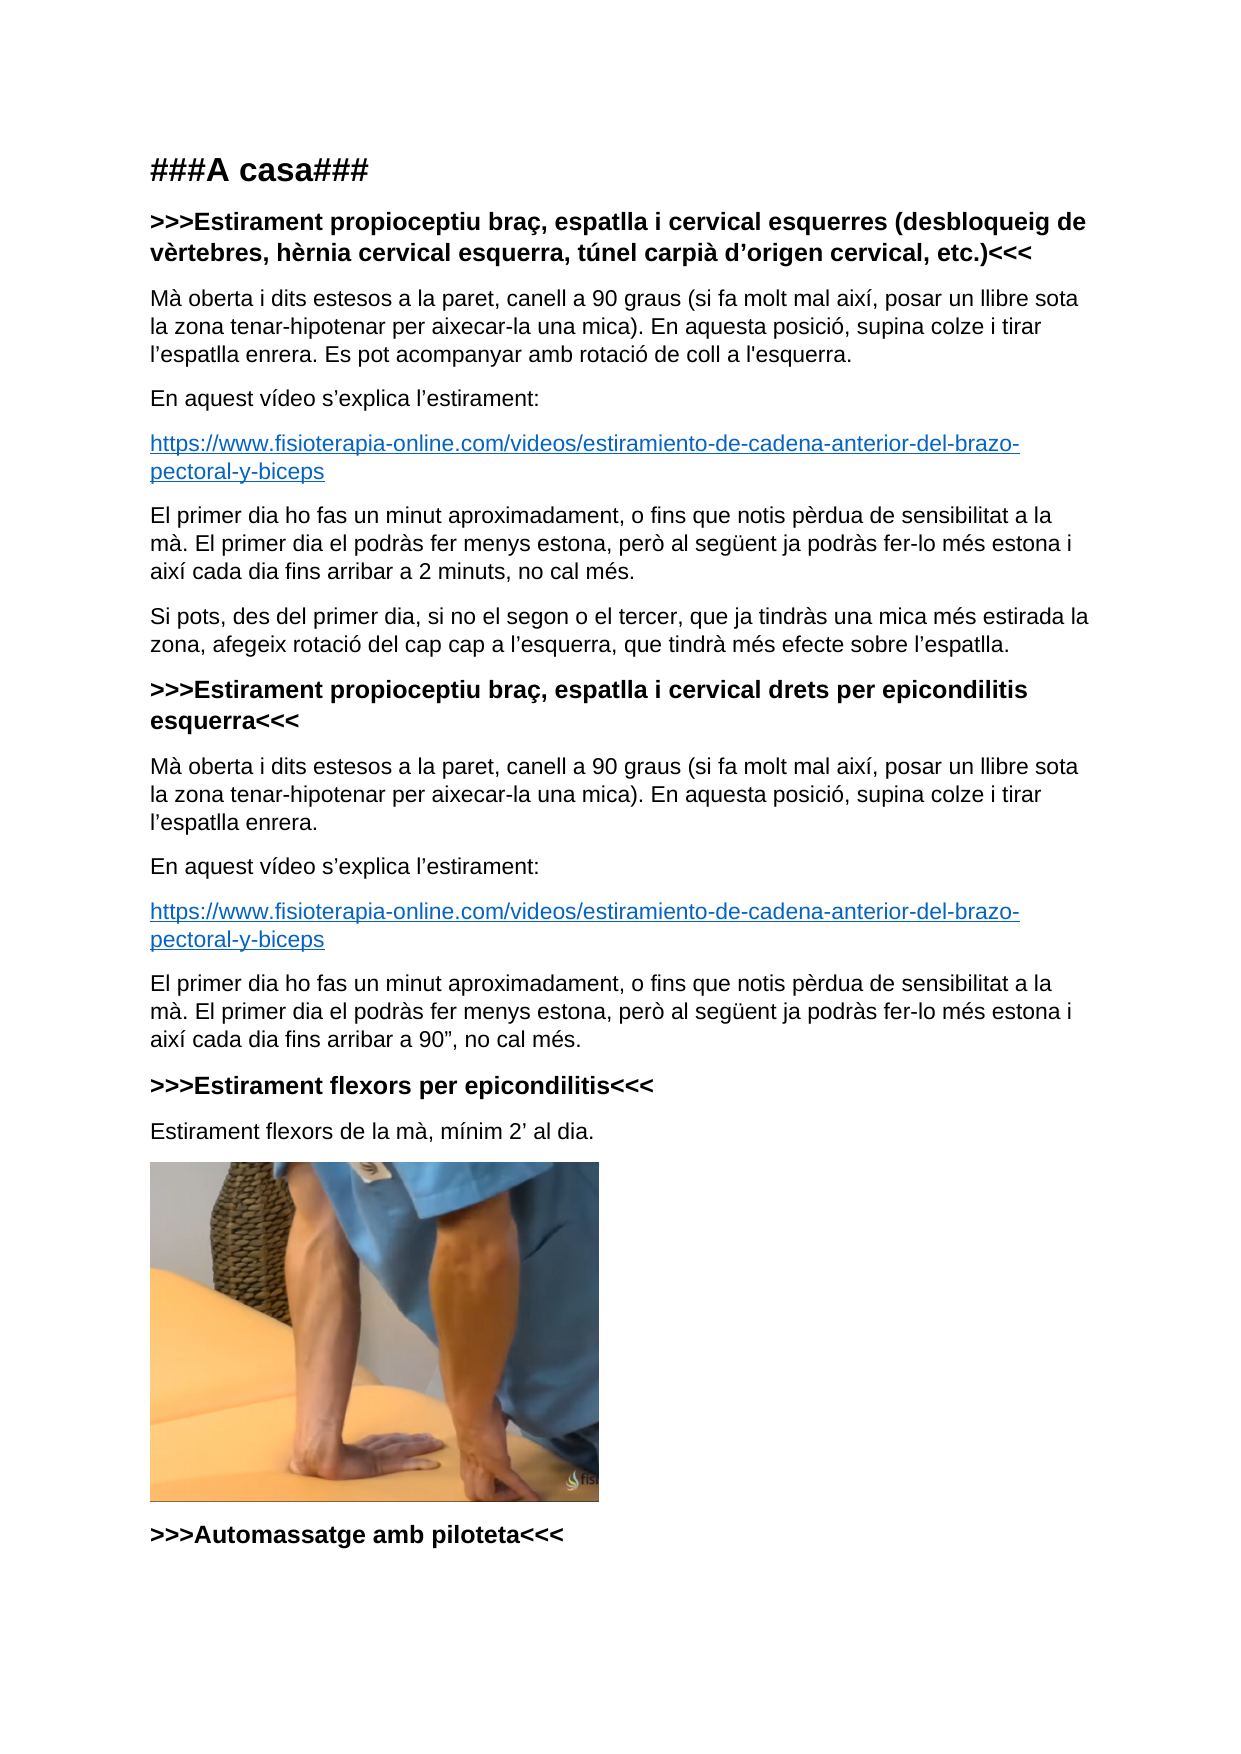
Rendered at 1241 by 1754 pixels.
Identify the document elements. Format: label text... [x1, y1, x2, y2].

text Mà oberta i dits estesos a la paret, canell a 90 graus (si fa molt mal així, posar un llibre sota la zona tenar-hipotenar per aixecar-la una mica). En aquesta posició, supina colze i tirar l’espatlla enrera. [150, 753, 1090, 835]
text El primer dia ho fas un minut aproximadament, o fins que notis pèrdua de sensibilitat a la mà. El primer dia el podràs fer menys estona, però al següent ja podràs fer-lo més estona i així cada dia fins arribar a 90”, no cal més. [150, 970, 1090, 1052]
text ###A casa### [150, 150, 1090, 188]
text https://www.fisioterapia-online.com/videos/estiramiento-de-cadena-anterior-del-brazo-pectoral-y-biceps [150, 430, 1090, 484]
text https://www.fisioterapia-online.com/videos/estiramiento-de-cadena-anterior-del-brazo-pectoral-y-biceps [150, 898, 1090, 952]
text >>>Estirament propioceptiu braç, espatlla i cervical esquerres (desbloqueig de vèrtebres, hèrnia cervical esquerra, túnel carpià d’origen cervical, etc.)<<< [150, 207, 1090, 267]
text >>>Estirament flexors per epicondilitis<<< [150, 1071, 1090, 1099]
text El primer dia ho fas un minut aproximadament, o fins que notis pèrdua de sensibilitat a la mà. El primer dia el podràs fer menys estona, però al següent ja podràs fer-lo més estona i així cada dia fins arribar a 2 minuts, no cal més. [150, 502, 1090, 584]
text En aquest vídeo s’explica l’estirament: [150, 853, 1090, 879]
text Si pots, des del primer dia, si no el segon o el tercer, que ja tindràs una mica més estirada la zona, afegeix rotació del cap cap a l’esquerra, que tindrà més efecte sobre l’espatlla. [150, 603, 1090, 657]
text Estirament flexors de la mà, mínim 2’ al dia. [150, 1118, 1090, 1144]
text >>>Estirament propioceptiu braç, espatlla i cervical drets per epicondilitis esquerra<<< [150, 675, 1090, 734]
text En aquest vídeo s’explica l’estirament: [150, 385, 1090, 412]
picture [150, 1162, 599, 1503]
text >>>Automassatge amb piloteta<<< [150, 1521, 1090, 1549]
text Mà oberta i dits estesos a la paret, canell a 90 graus (si fa molt mal així, posar un llibre sota la zona tenar-hipotenar per aixecar-la una mica). En aquesta posició, supina colze i tirar l’espatlla enrera. Es pot acompanyar amb rotació de coll a l'esquerra. [150, 285, 1090, 367]
